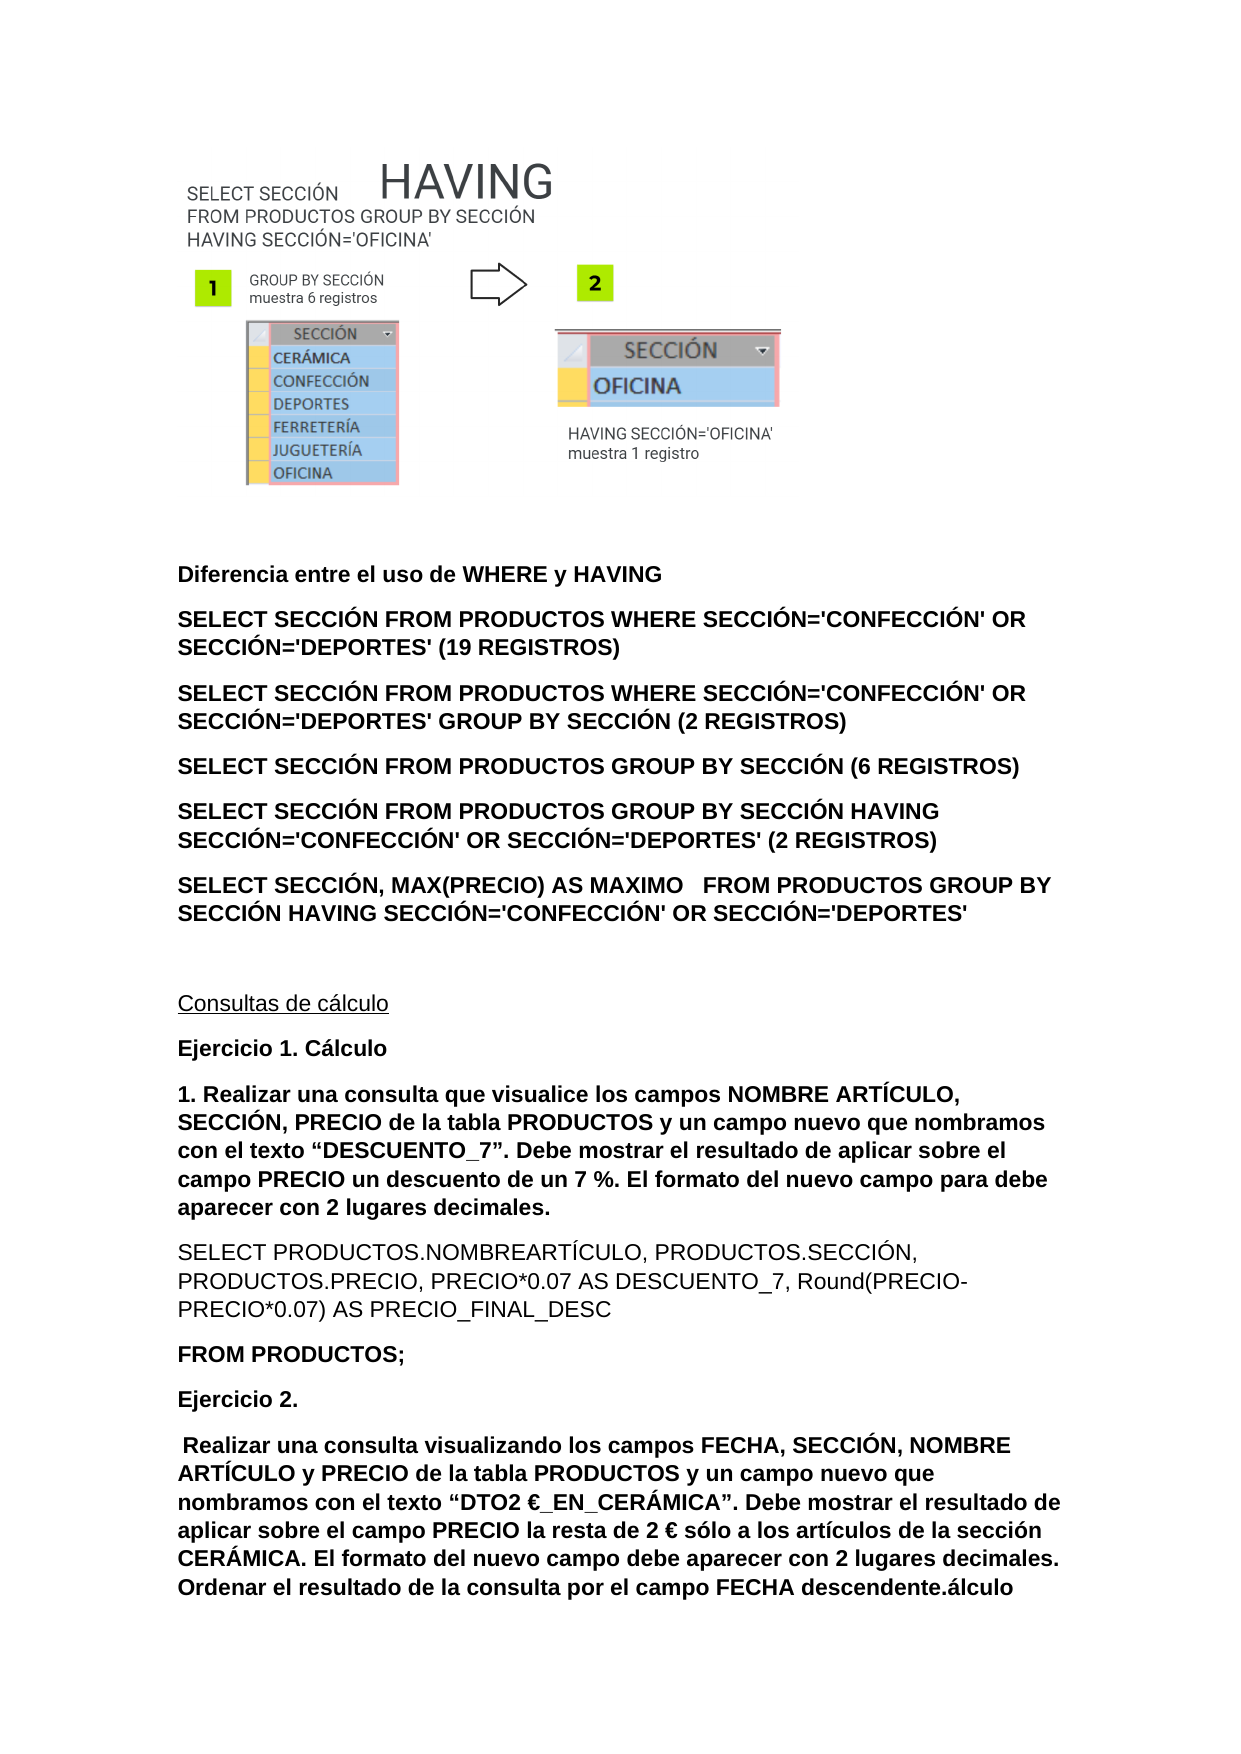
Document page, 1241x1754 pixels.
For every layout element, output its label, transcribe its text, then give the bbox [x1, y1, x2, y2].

text SELECT PRODUCTOS.NOMBREARTÍCULO, PRODUCTOS.SECCIÓN, PRODUCTOS.PRECIO, PRECIO*0.07 AS DESCUENTO_7, Round(PRECIO-PRECIO*0.07) AS PRECIO_FINAL_DESC [177, 1239, 1063, 1323]
text SELECT SECCIÓN, MAX(PRECIO) AS MAXIMO FROM PRODUCTOS GROUP BY SECCIÓN HAVING SECCIÓN='CONFECCIÓN' OR SECCIÓN='DEPORTES' [177, 872, 1063, 926]
text SELECT SECCIÓN FROM PRODUCTOS WHERE SECCIÓN='CONFECCIÓN' OR SECCIÓN='DEPORTES' GROUP BY SECCIÓN (2 REGISTROS) [177, 679, 1063, 734]
text Ejercicio 2. [177, 1386, 1063, 1413]
text SELECT SECCIÓN FROM PRODUCTOS WHERE SECCIÓN='CONFECCIÓN' OR SECCIÓN='DEPORTES' (19 REGISTROS) [177, 606, 1063, 661]
text Consultas de cálculo [177, 990, 1063, 1017]
text Ejercicio 1. Cálculo [177, 1035, 1063, 1062]
text FROM PRODUCTOS; [177, 1341, 1063, 1368]
text 1. Realizar una consulta que visualice los campos NOMBRE ARTÍCULO, SECCIÓN, PRECIO de la tabla PRODUCTOS y un campo nuevo que nombramos con el texto “DESCUENTO_7”. Debe mostrar el resultado de aplicar sobre el campo PRECIO un descuento de un 7 %. El formato del nuevo campo para debe aparecer con 2 lugares decimales. [177, 1081, 1063, 1221]
text SELECT SECCIÓN FROM PRODUCTOS GROUP BY SECCIÓN (6 REGISTROS) [177, 753, 1063, 779]
text Diferencia entre el uso de WHERE y HAVING [177, 561, 1063, 587]
picture [177, 147, 799, 497]
text SELECT SECCIÓN FROM PRODUCTOS GROUP BY SECCIÓN HAVING SECCIÓN='CONFECCIÓN' OR SECCIÓN='DEPORTES' (2 REGISTROS) [177, 798, 1063, 853]
text Realizar una consulta visualizando los campos FECHA, SECCIÓN, NOMBRE ARTÍCULO y PRECIO de la tabla PRODUCTOS y un campo nuevo que nombramos con el texto “DTO2 €_EN_CERÁMICA”. Debe mostrar el resultado de aplicar sobre el campo PRECIO la resta de 2 € sólo a los artículos de la sección CERÁMICA. El formato del nuevo campo debe aparecer con 2 lugares decimales. Ordenar el resultado de la consulta por el campo FECHA descendente.álculo [177, 1432, 1063, 1600]
